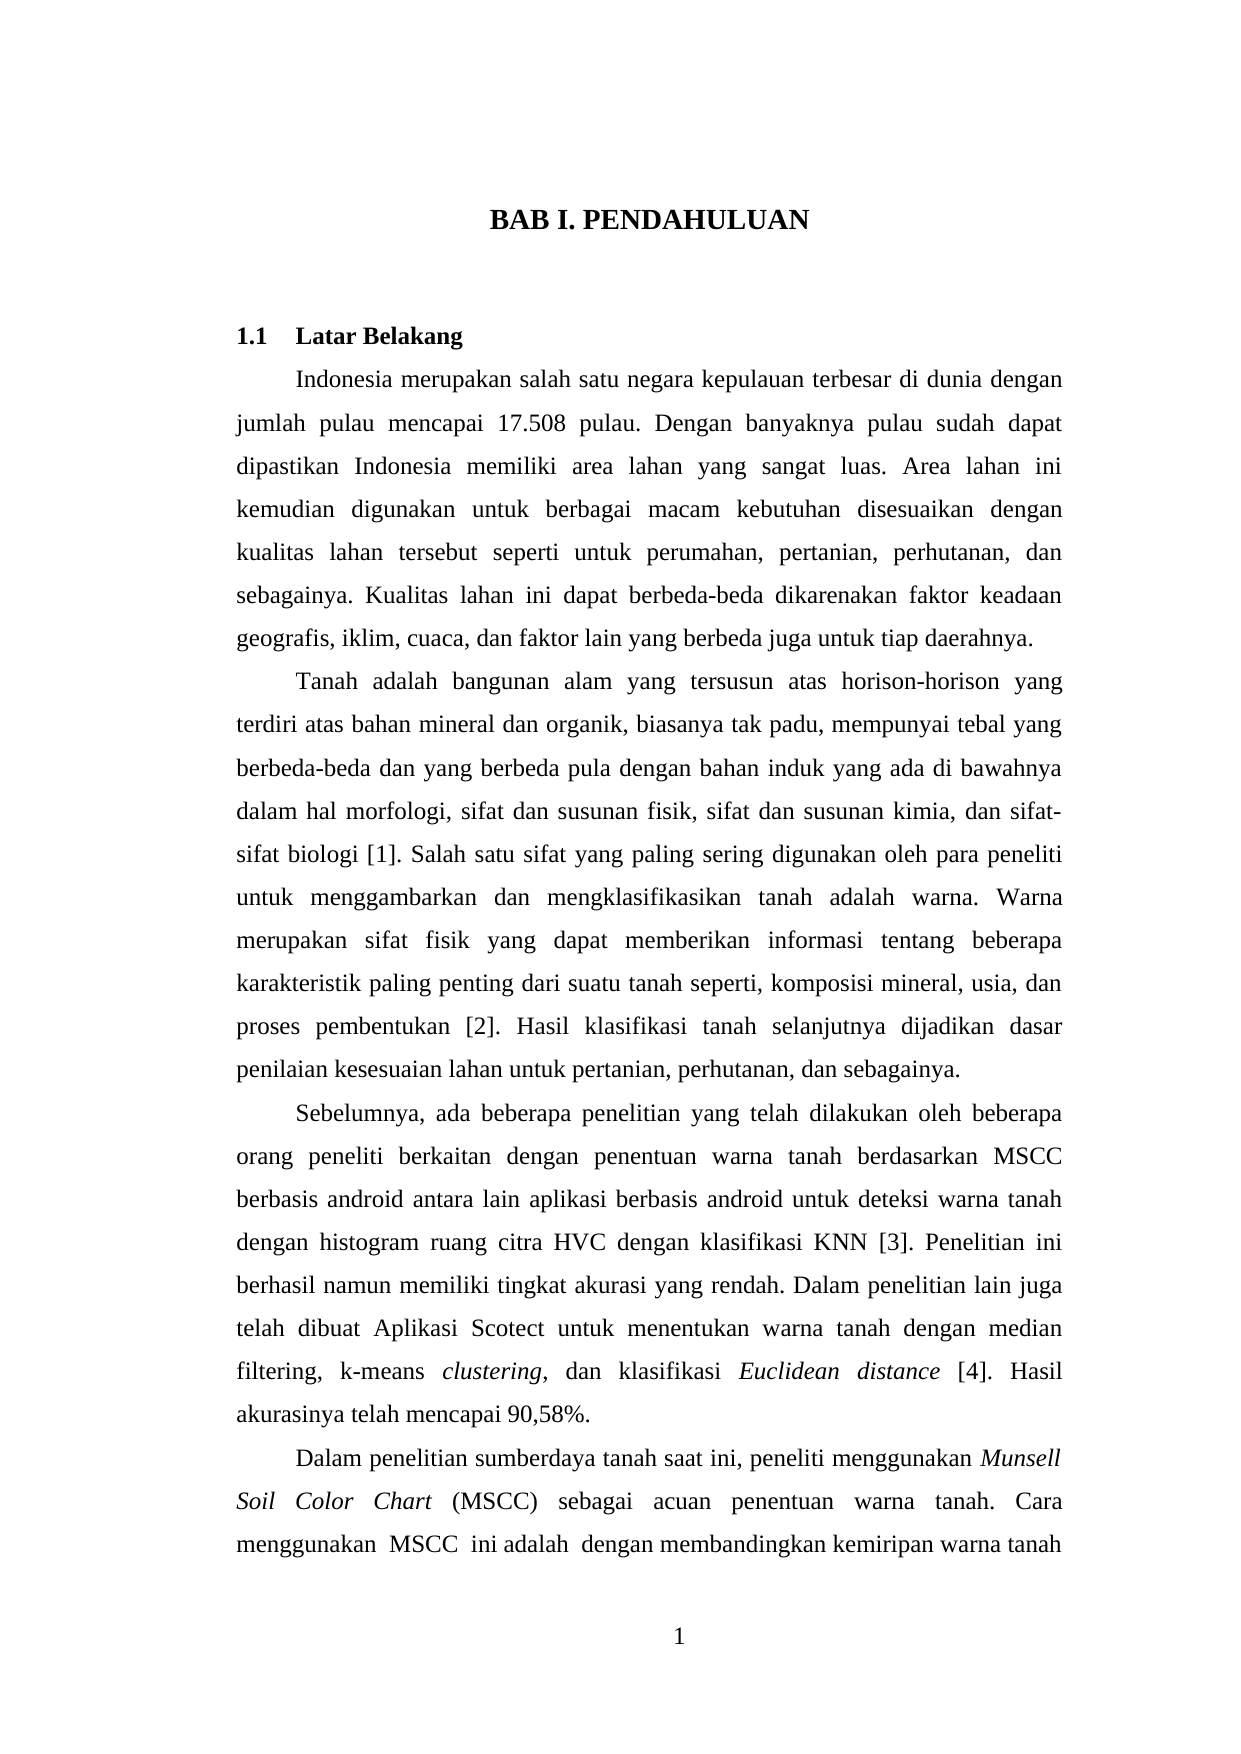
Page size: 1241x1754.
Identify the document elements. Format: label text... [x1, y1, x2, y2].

subtitle Latar Belakang [236, 321, 1063, 350]
text Indonesia merupakan salah satu negara kepulauan terbesar di dunia dengan jumlah pulau mencapai 17.508 pulau. Dengan banyaknya pulau sudah dapat dipastikan Indonesia memiliki area lahan yang sangat luas. Area lahan ini kemudian digunakan untuk berbagai macam kebutuhan disesuaikan dengan kualitas lahan tersebut seperti untuk perumahan, pertanian, perhutanan, dan sebagainya. Kualitas lahan ini dapat berbeda-beda dikarenakan faktor keadaan geografis, iklim, cuaca, dan faktor lain yang berbeda juga untuk tiap daerahnya. [236, 364, 1063, 652]
text Sebelumnya, ada beberapa penelitian yang telah dilakukan oleh beberapa orang peneliti berkaitan dengan penentuan warna tanah berdasarkan MSCC berbasis android antara lain aplikasi berbasis android untuk deteksi warna tanah dengan histogram ruang citra HVC dengan klasifikasi KNN [3]. Penelitian ini berhasil namun memiliki tingkat akurasi yang rendah. Dalam penelitian lain juga telah dibuat Aplikasi Scotect untuk menentukan warna tanah dengan median filtering, k-means clustering, dan klasifikasi Euclidean distance [4]. Hasil akurasinya telah mencapai 90,58%. [236, 1098, 1063, 1428]
text Tanah adalah bangunan alam yang tersusun atas horison-horison yang terdiri atas bahan mineral dan organik, biasanya tak padu, mempunyai tebal yang berbeda-beda dan yang berbeda pula dengan bahan induk yang ada di bawahnya dalam hal morfologi, sifat dan susunan fisik, sifat dan susunan kimia, dan sifat-sifat biologi [1]. Salah satu sifat yang paling sering digunakan oleh para peneliti untuk menggambarkan dan mengklasifikasikan tanah adalah warna. Warna merupakan sifat fisik yang dapat memberikan informasi tentang beberapa karakteristik paling penting dari suatu tanah seperti, komposisi mineral, usia, dan proses pembentukan [2]. Hasil klasifikasi tanah selanjutnya dijadikan dasar penilaian kesesuaian lahan untuk pertanian, perhutanan, dan sebagainya. [236, 666, 1063, 1083]
subtitle BAB I. PENDAHULUAN [236, 202, 1063, 236]
text Dalam penelitian sumberdaya tanah saat ini, peneliti menggunakan Munsell Soil Color Chart (MSCC) sebagai acuan penentuan warna tanah. Cara menggunakan MSCC ini adalah dengan membandingkan kemiripan warna tanah [236, 1443, 1063, 1558]
